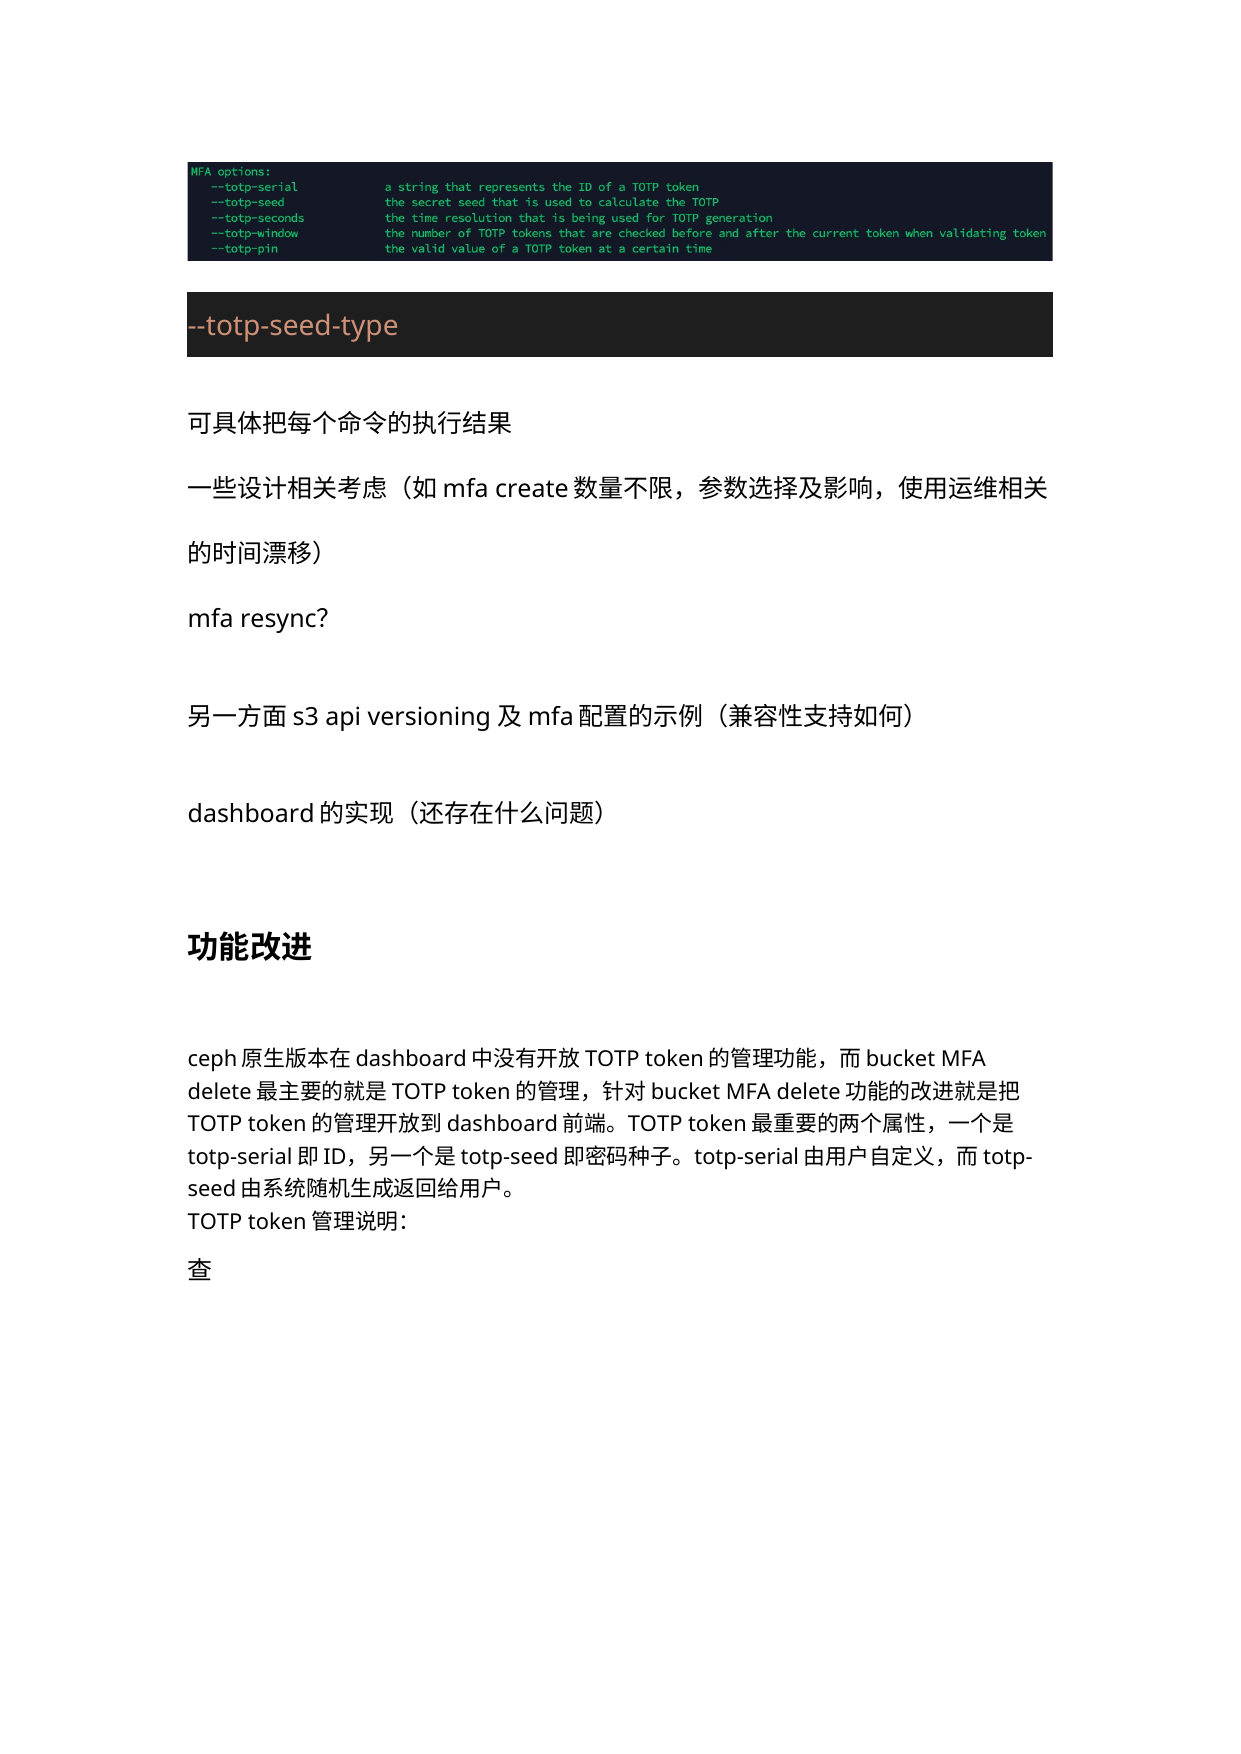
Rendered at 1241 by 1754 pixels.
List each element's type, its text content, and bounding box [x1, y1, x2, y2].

text ceph原生版本在dashboard中没有开放TOTP token的管理功能，而bucket MFA delete最主要的就是TOTP token的管理，针对bucket MFA delete功能的改进就是把TOTP token的管理开放到dashboard前端。TOTP token最重要的两个属性，一个是totp-serial即ID，另一个是totp-seed即密码种子。totp-serial由用户自定义，而totp-seed由系统随机生成返回给用户。 [187, 1041, 1053, 1203]
text 一些设计相关考虑（如mfa create数量不限，参数选择及影响，使用运维相关的时间漂移） [187, 454, 1053, 584]
picture [187, 162, 1053, 261]
subtitle 功能改进 [187, 912, 1053, 977]
text 查 [187, 1236, 1053, 1301]
text dashboard的实现（还存在什么问题） [187, 779, 1053, 844]
text --totp-seed-type [187, 292, 1053, 357]
text 可具体把每个命令的执行结果 [187, 389, 1053, 454]
text 另一方面s3 api versioning 及mfa配置的示例（兼容性支持如何） [187, 682, 1053, 747]
text mfa resync？ [187, 584, 1053, 649]
text TOTP token管理说明： [187, 1203, 1053, 1236]
